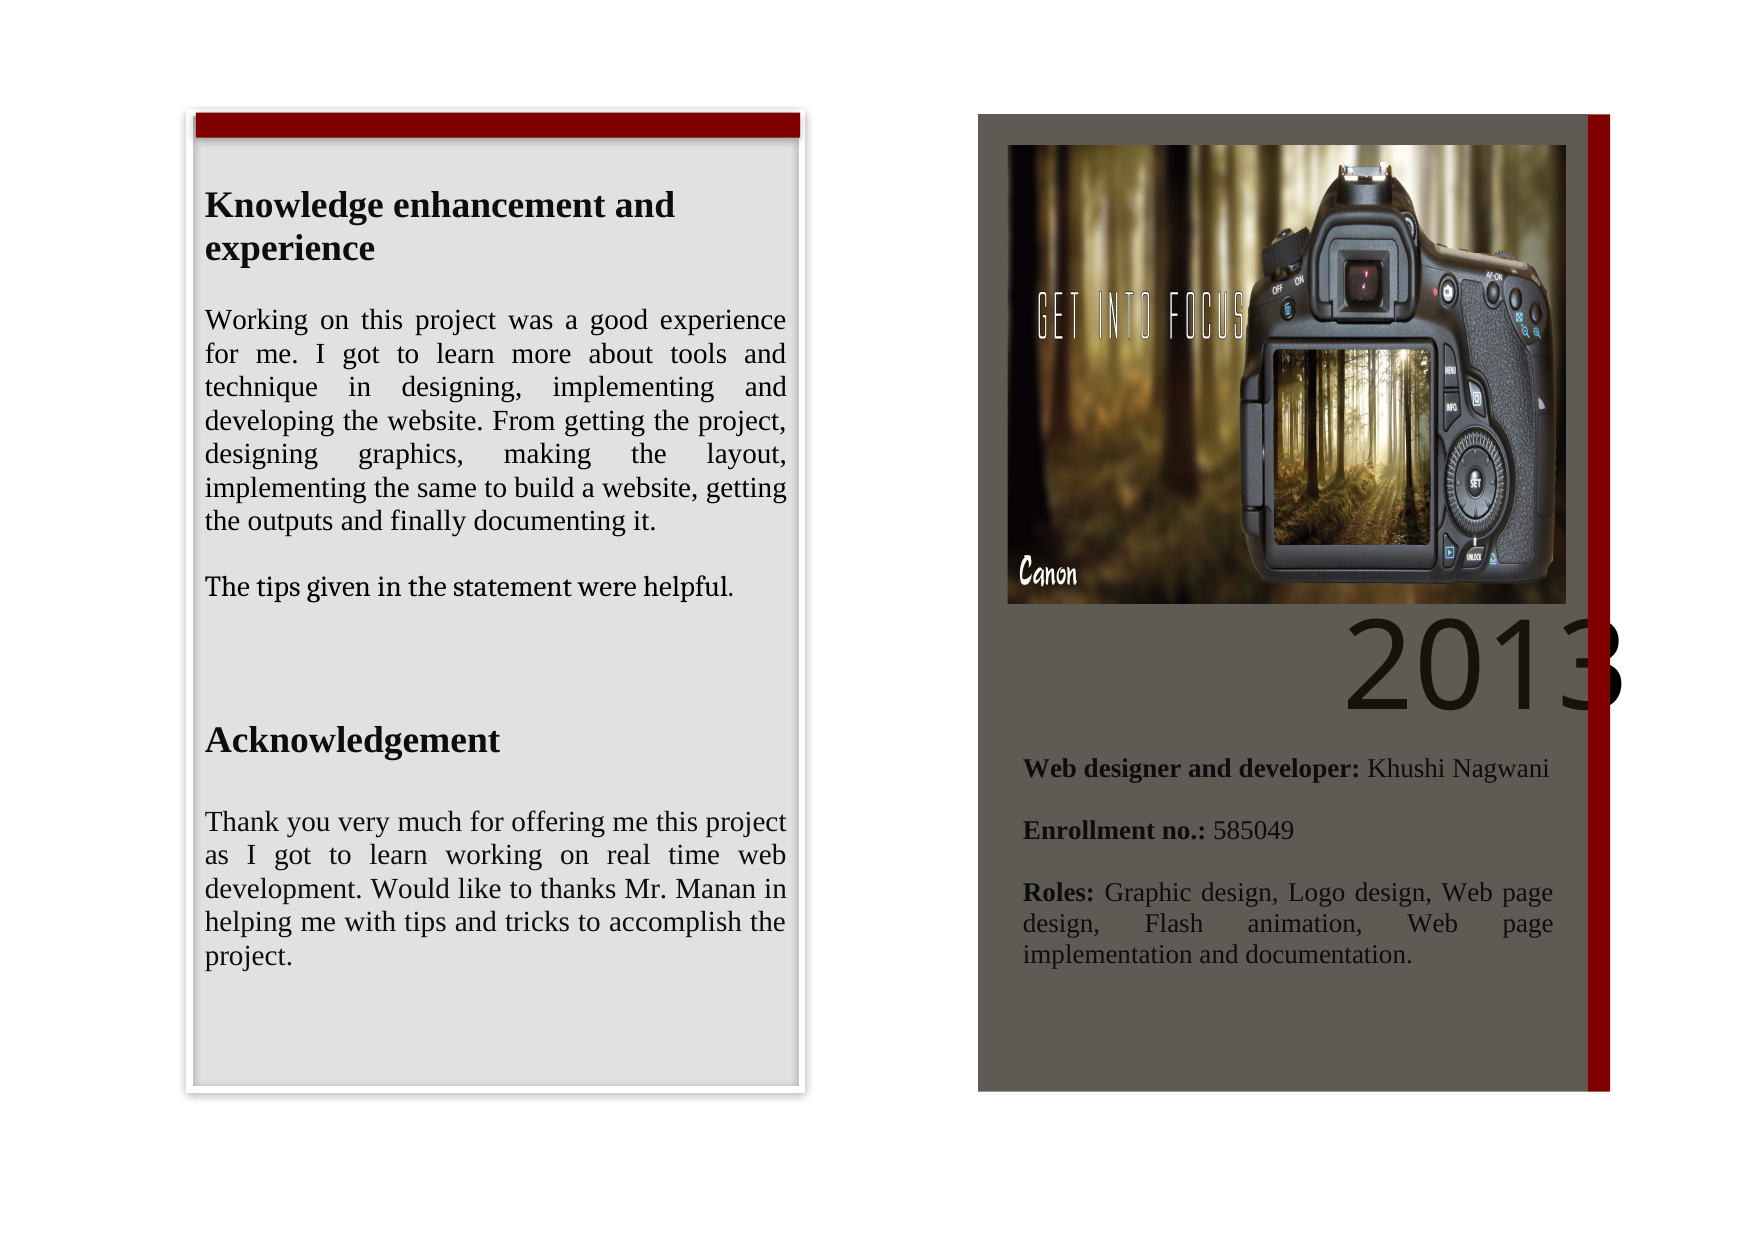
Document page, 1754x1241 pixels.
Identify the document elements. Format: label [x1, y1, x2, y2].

picture [1007, 145, 1566, 604]
